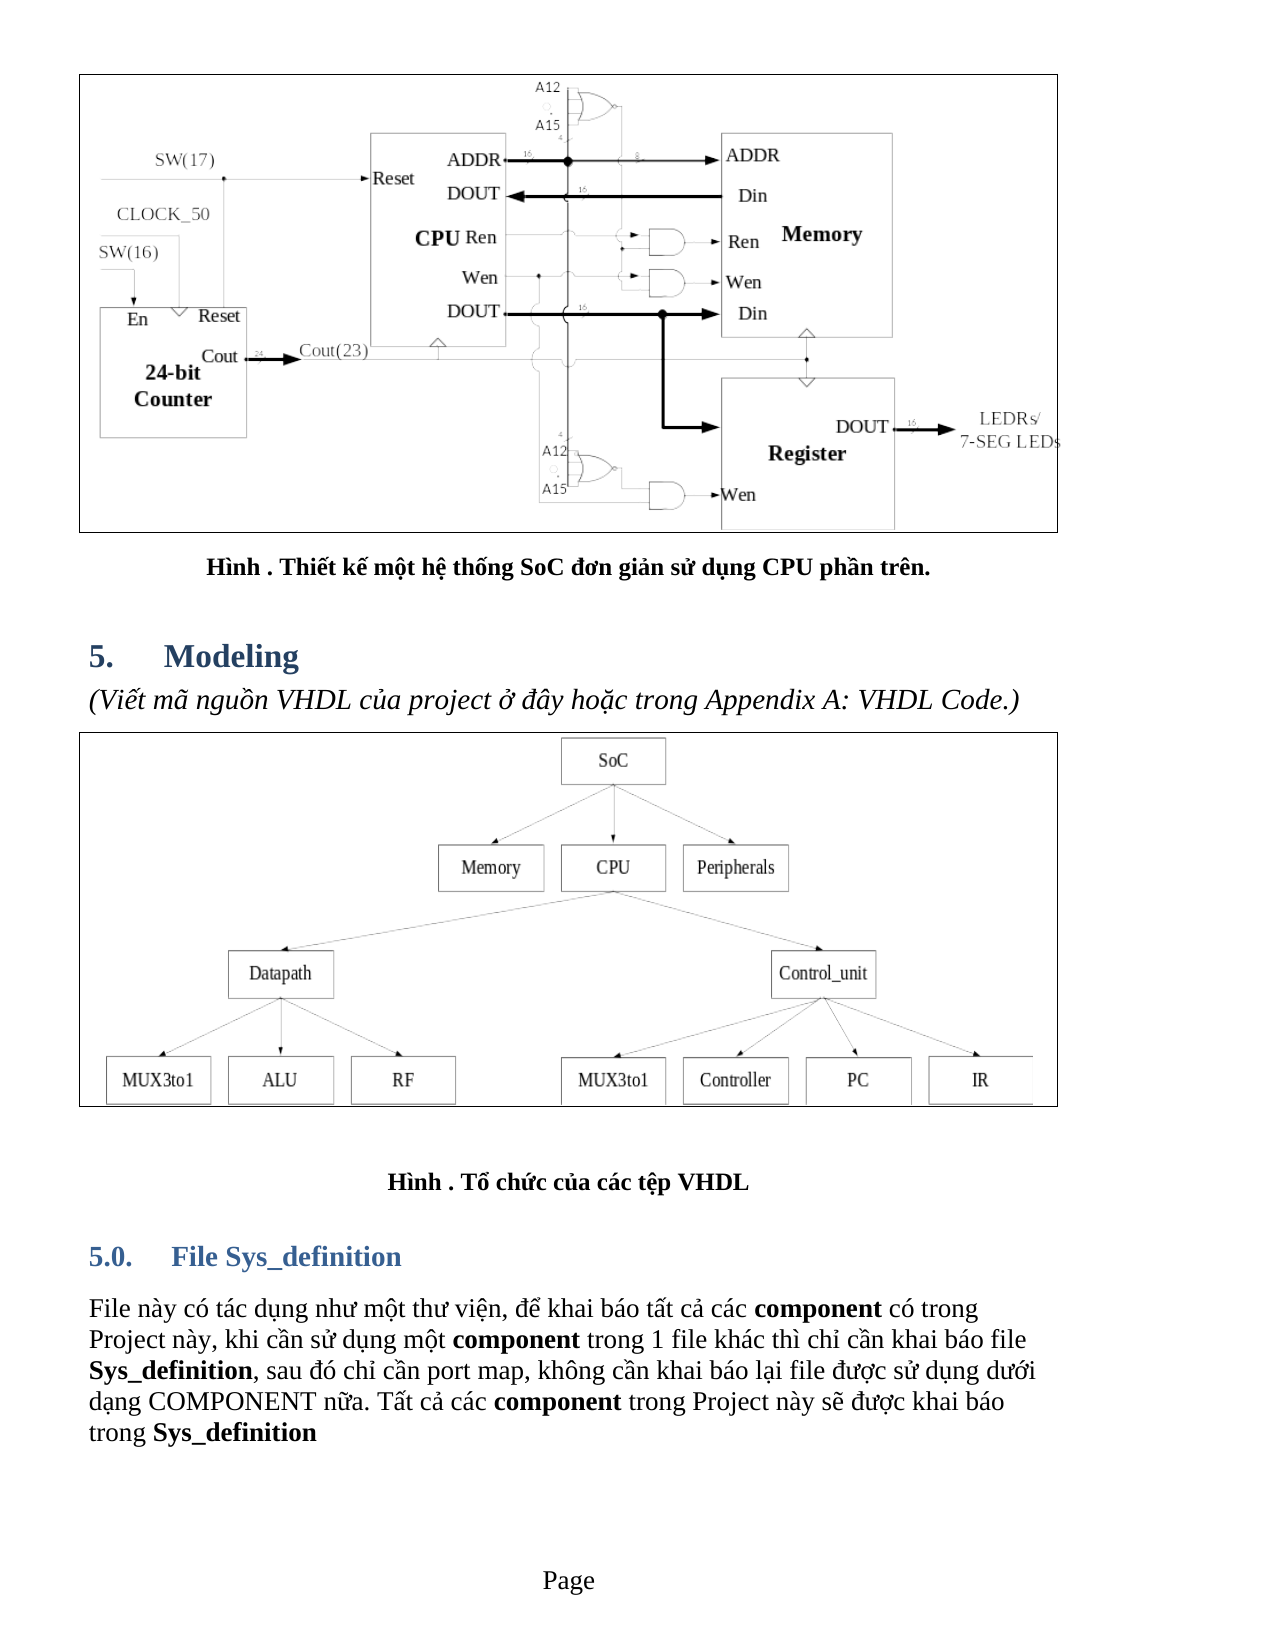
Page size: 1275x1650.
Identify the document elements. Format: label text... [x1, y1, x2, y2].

subtitle File Sys_definition [89, 1239, 1048, 1273]
text (Viết mã nguồn VHDL của project ở đây hoặc trong Appendix A: VHDL Code.) [89, 682, 1048, 716]
text File này có tác dụng như một thư viện, để khai báo tất cả các component có trong Project này, khi cần sử dụng một component trong 1 file khác thì chỉ cần khai báo file Sys_definition, sau đó chỉ cần port map, không cần khai báo lại file được sử dụng dưới dạng COMPONENT nữa. Tất cả các component trong Project này sẽ được khai báo trong Sys_definition [89, 1292, 1048, 1447]
text Hình 7. Tổ chức của các tệp VHDL [89, 1167, 1048, 1196]
subtitle Modeling [89, 636, 1048, 674]
text Hình 6. Thiết kế một hệ thống SoC đơn giản sử dụng CPU phần trên. [89, 552, 1048, 580]
